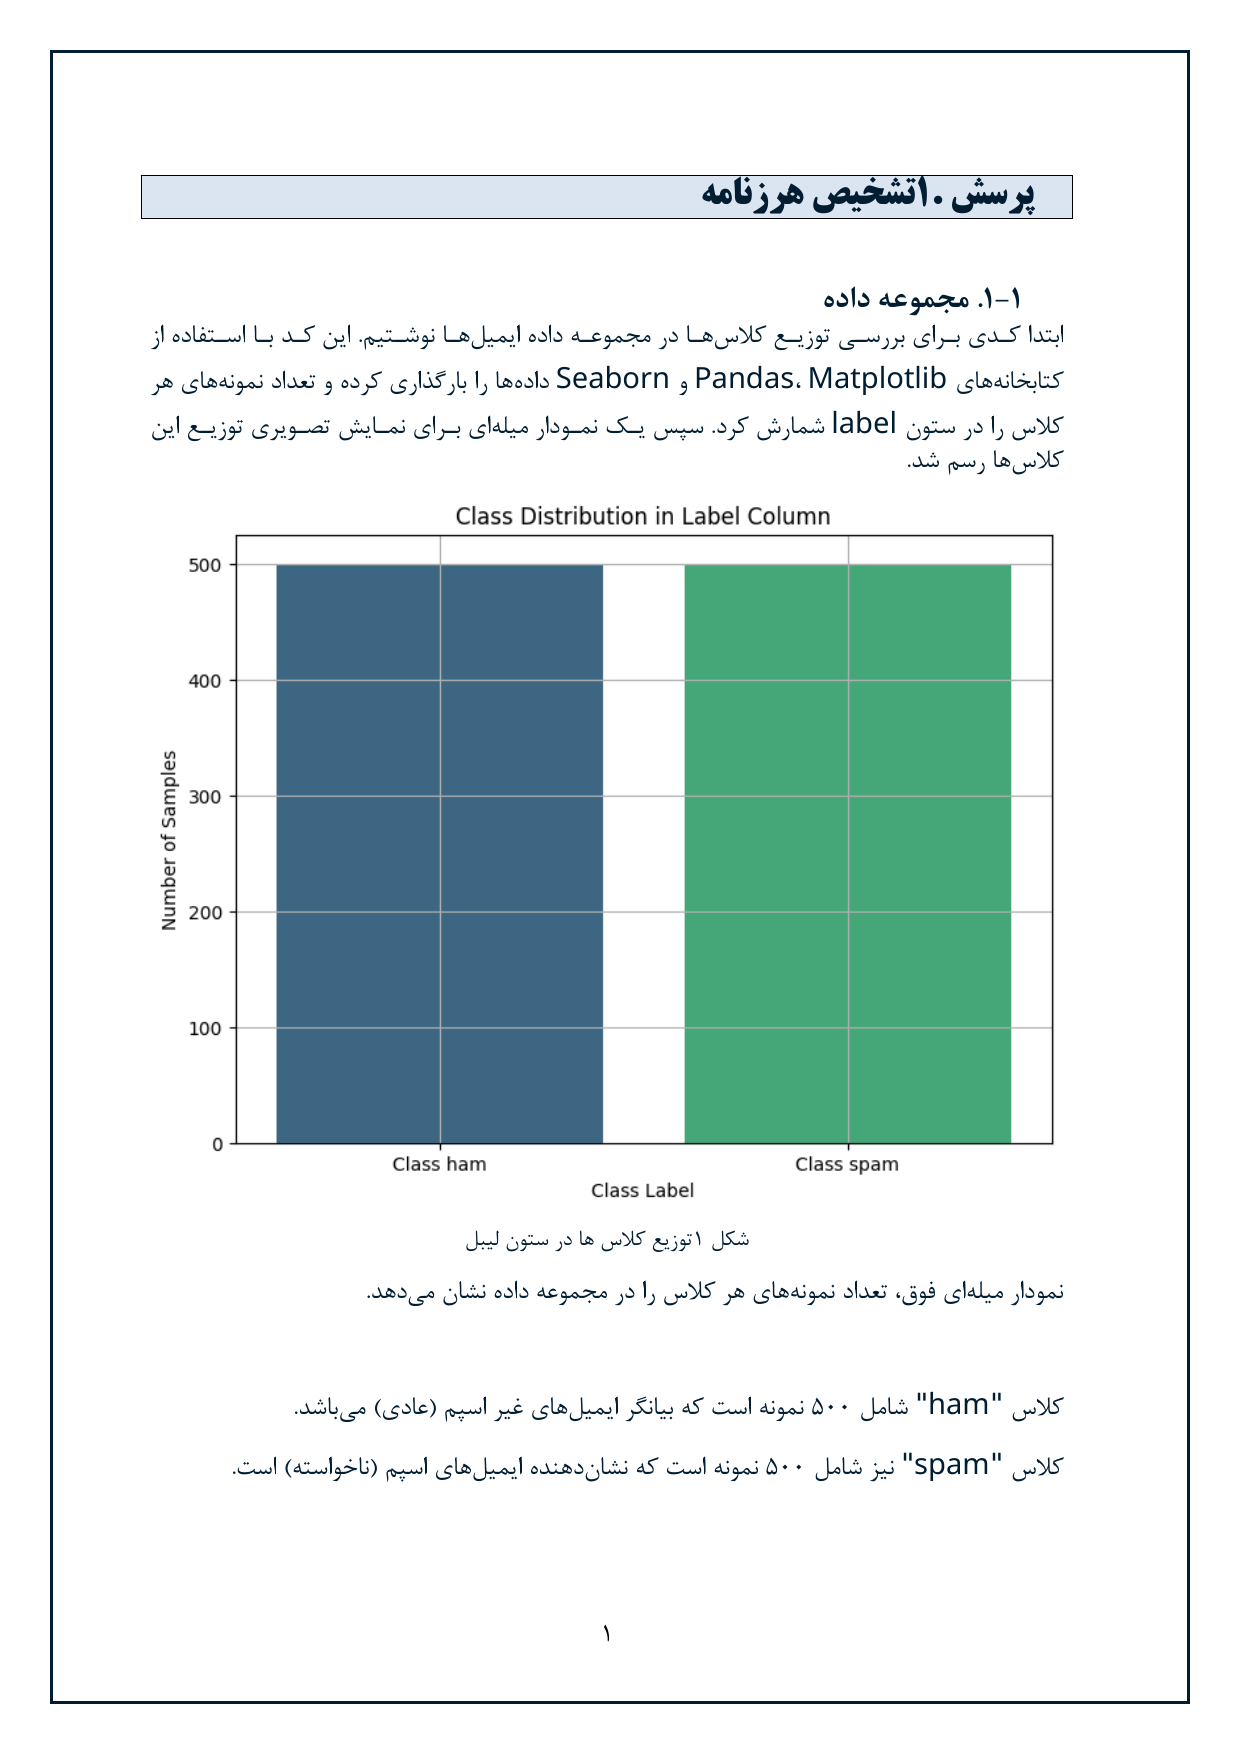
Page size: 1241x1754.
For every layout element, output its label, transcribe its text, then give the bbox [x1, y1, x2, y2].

subtitle پرسش .1تشخیص هرزنامه [142, 176, 1072, 218]
text کلاس "ham" شامل 500 نمونه است که بیانگر ایمیل‌های غیر اسپم (عادی) می‌باشد. [150, 1383, 1063, 1424]
text نمودار میله‌ای فوق، تعداد نمونه‌های هر کلاس را در مجموعه داده نشان می‌دهد. [150, 1279, 1063, 1308]
subtitle ۱-۱. مجموعه داده [150, 285, 1063, 318]
text شکل 1توزیع کلاس ها در ستون لیبل [150, 1229, 1063, 1254]
picture [150, 494, 1064, 1213]
text ابتدا کدی برای بررسی توزیع کلاس‌ها در مجموعه داده ایمیل‌ها نوشتیم. این کد با استفاده از کتابخانه‌های Pandas، Matplotlib و Seaborn داده‌ها را بارگذاری کرده و تعداد نمونه‌های هر کلاس را در ستون label شمارش کرد. سپس یک نمودار میله‌ای برای نمایش تصویری توزیع این کلاس‌ها رسم شد. [150, 323, 1063, 477]
text کلاس "spam" نیز شامل 500 نمونه است که نشان‌دهنده ایمیل‌های اسپم (ناخواسته) است. [150, 1443, 1063, 1484]
